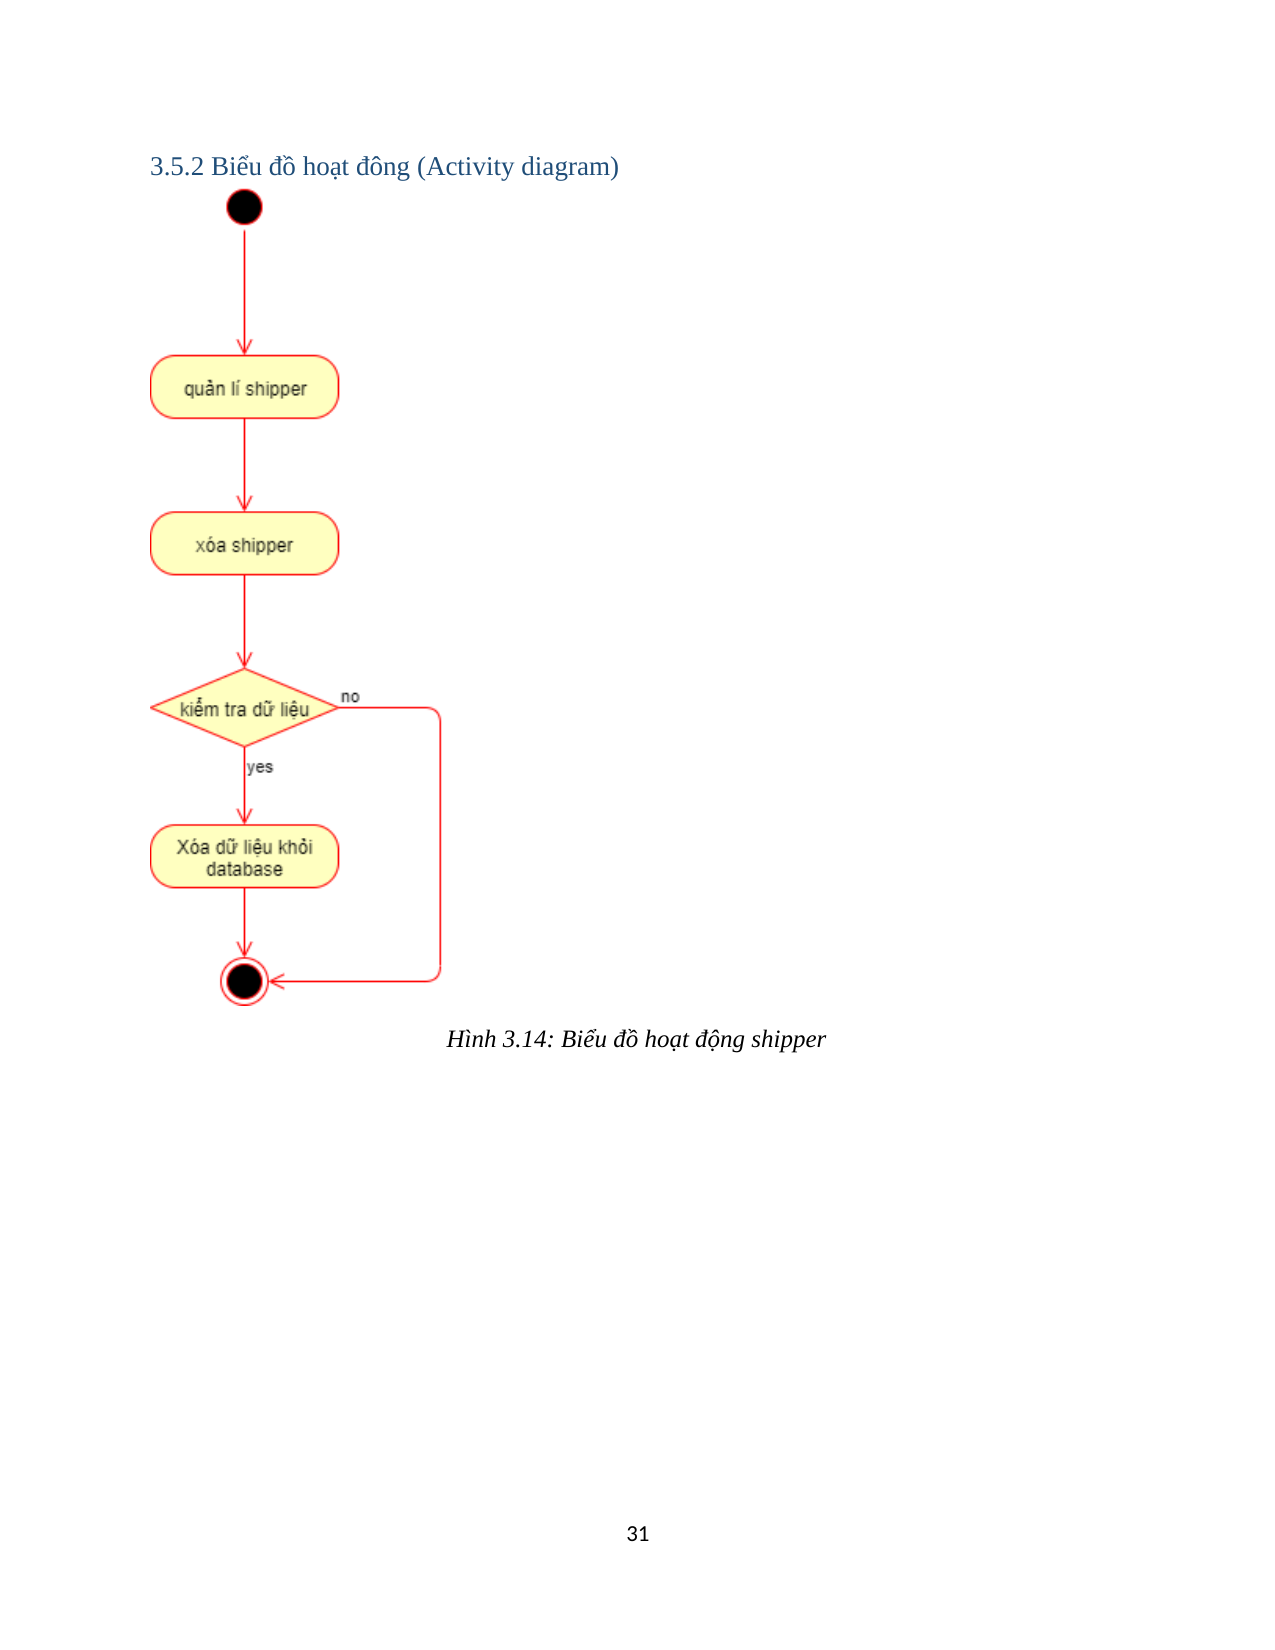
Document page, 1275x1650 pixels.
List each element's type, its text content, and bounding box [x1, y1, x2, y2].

subtitle 3.5.2 Biểu đồ hoạt đông (Activity diagram) [150, 150, 1125, 181]
text Hình 3.14: Biểu đồ hoạt động shipper [150, 1024, 1125, 1053]
picture [150, 183, 457, 1006]
